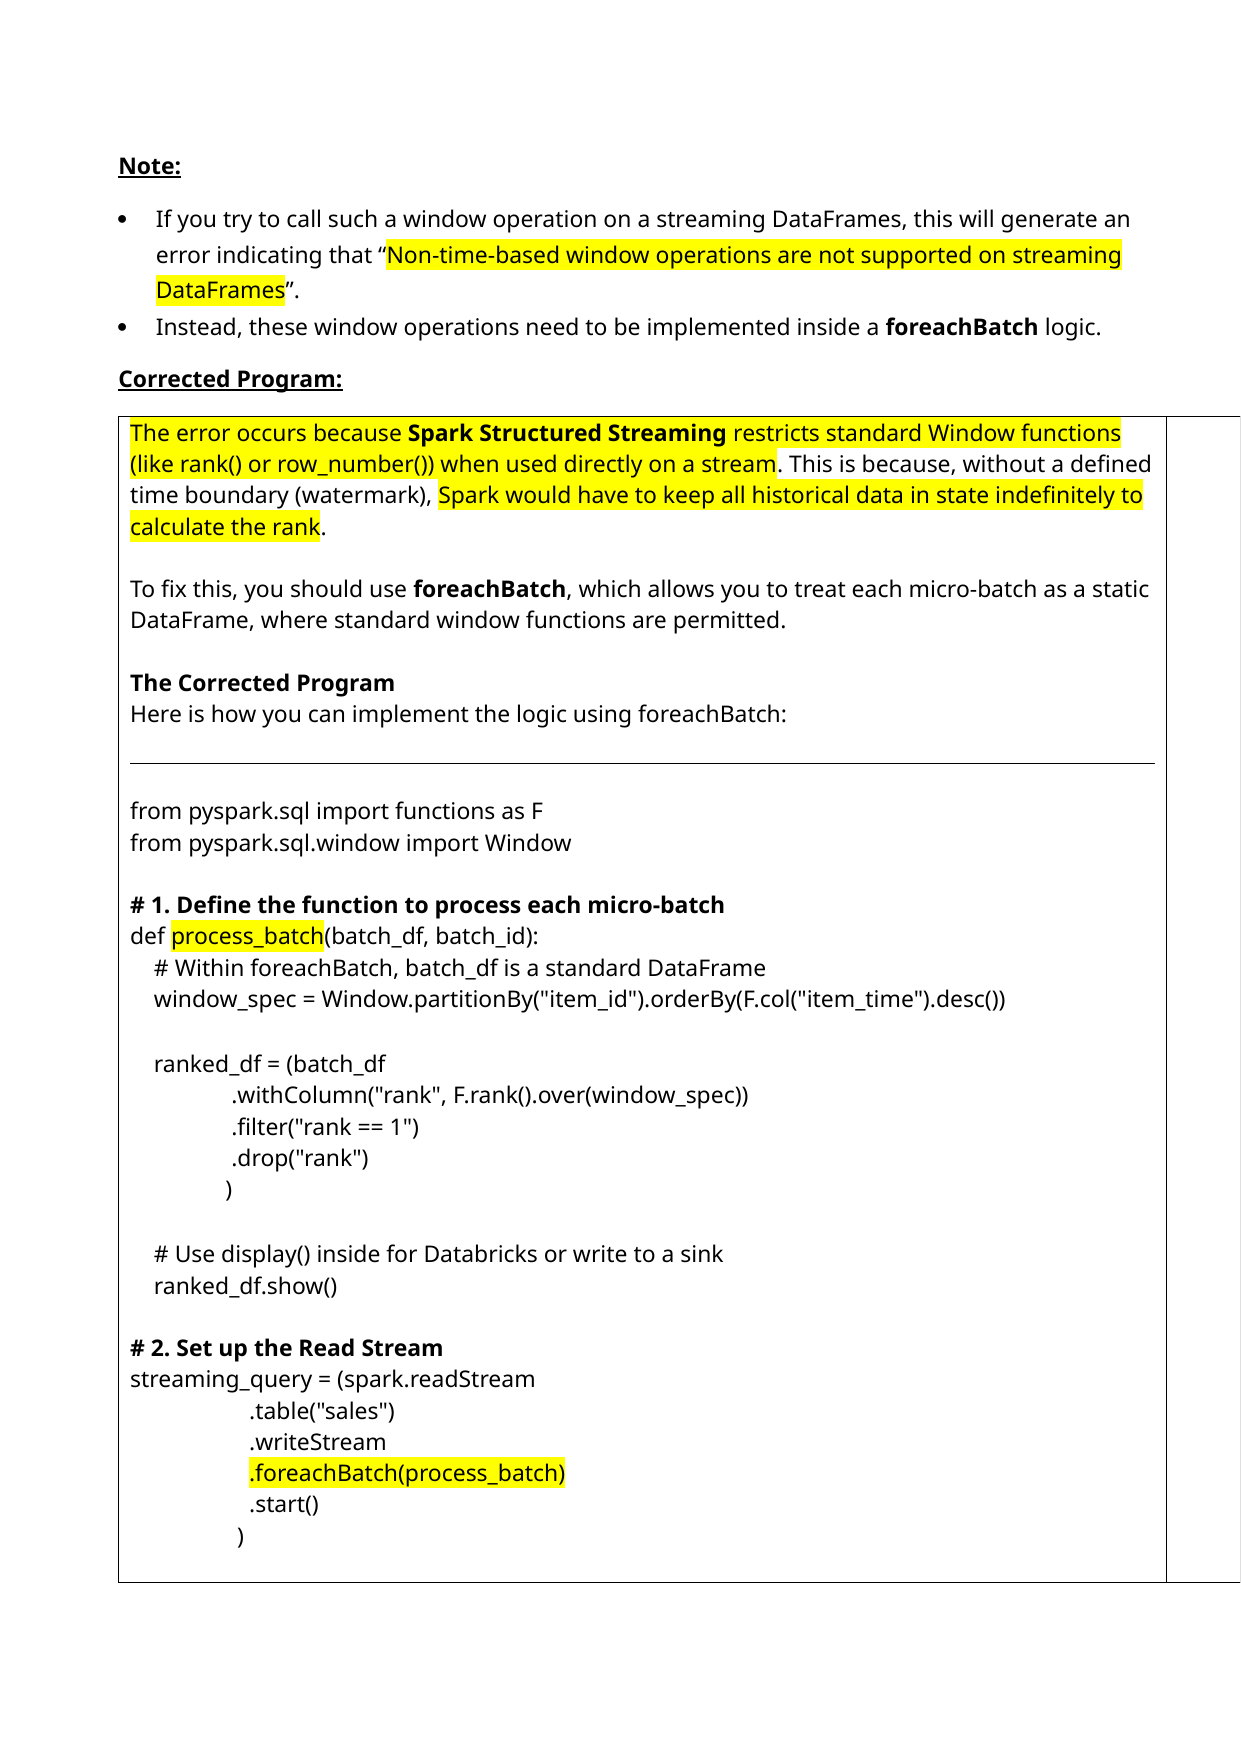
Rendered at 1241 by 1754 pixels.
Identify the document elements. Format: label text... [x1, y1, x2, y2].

text Corrected Program: [118, 363, 1167, 394]
text Note: [118, 150, 1167, 181]
table_header [1167, 417, 1240, 1582]
list Instead, these window operations need to be implemented inside a foreachBatch logic. [118, 310, 1167, 342]
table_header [119, 417, 1166, 1582]
list If you try to call such a window operation on a streaming DataFrames, this will generate an error indicating that “Non-time-based window operations are not supported on streaming DataFrames”. [118, 203, 1167, 306]
